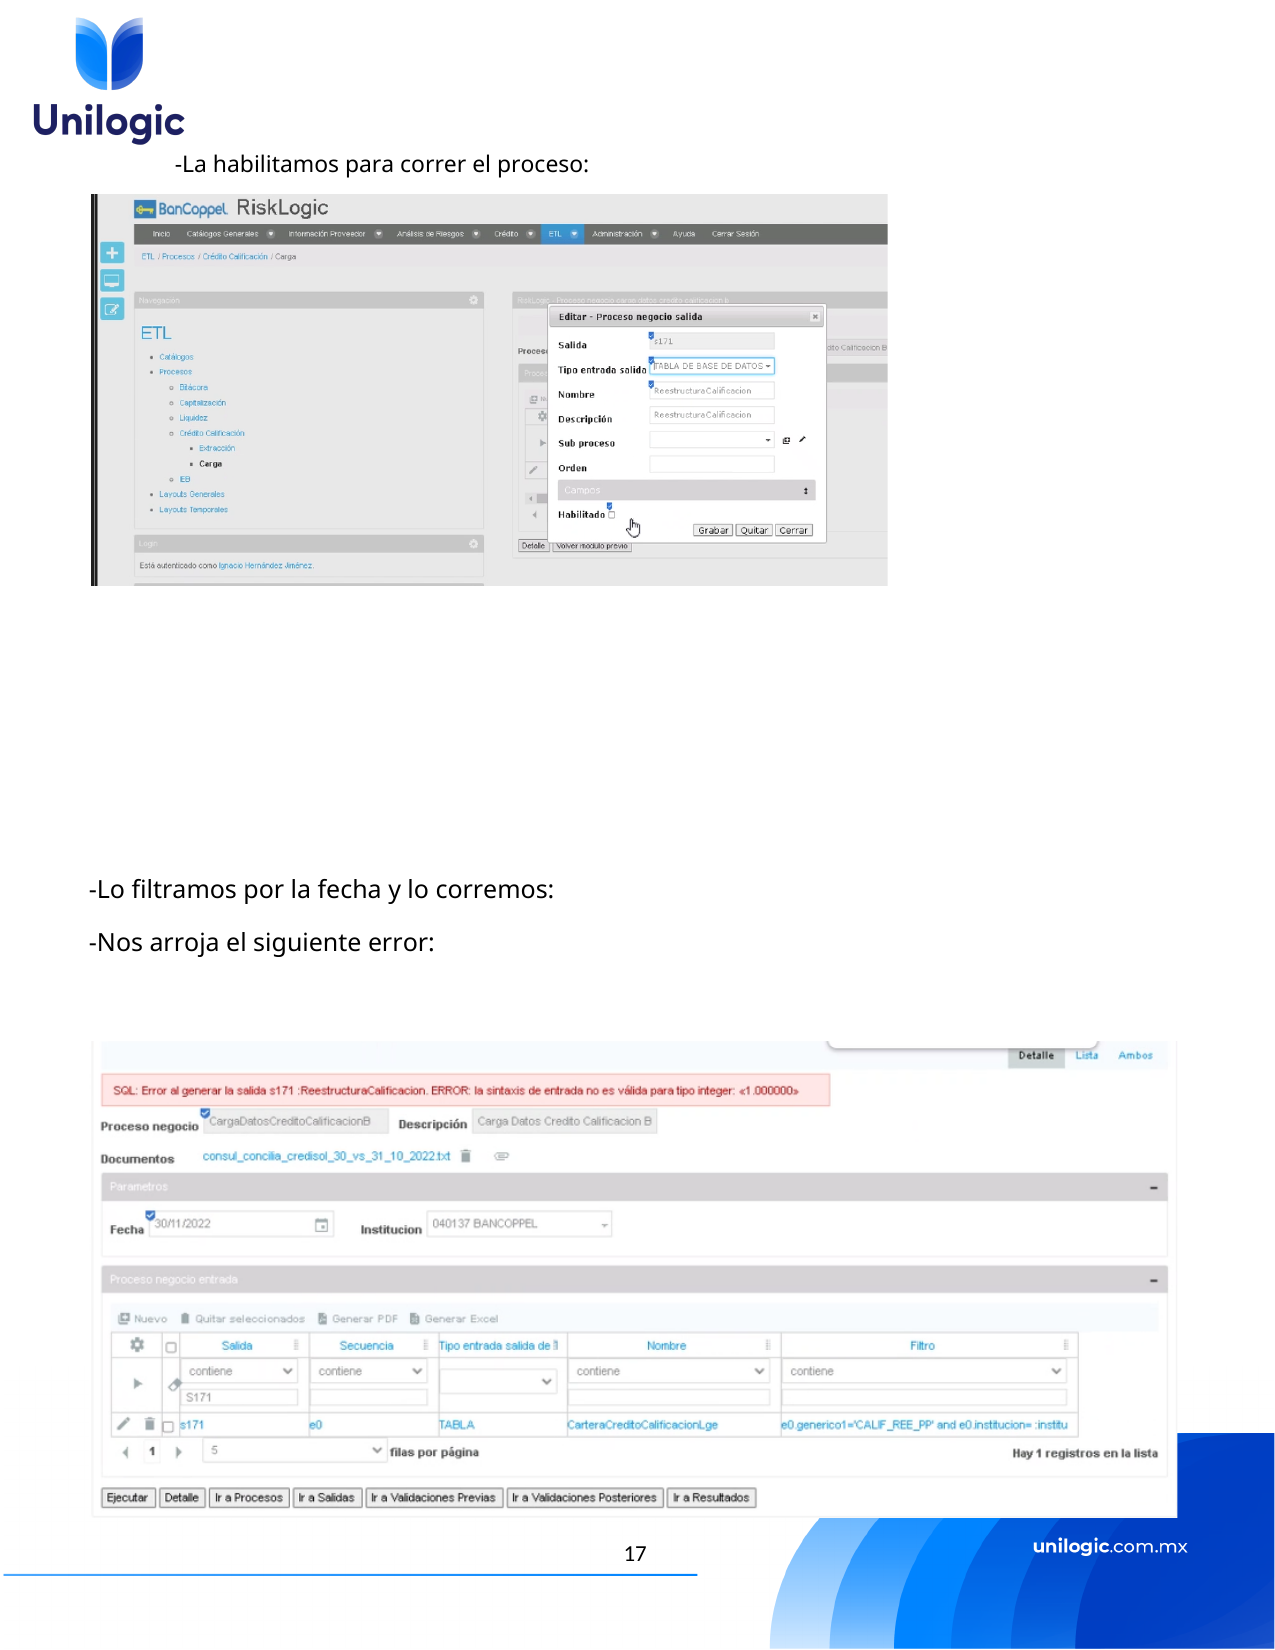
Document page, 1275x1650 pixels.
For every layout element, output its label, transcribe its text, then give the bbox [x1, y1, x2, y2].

text -Nos arroja el siguiente error: [89, 925, 1181, 959]
picture [25, 9, 192, 151]
text -Lo filtramos por la fecha y lo corremos: [89, 871, 1181, 905]
picture [91, 194, 888, 586]
text -La habilitamos para correr el proceso: [89, 148, 1181, 179]
picture [3, 1041, 1275, 1649]
